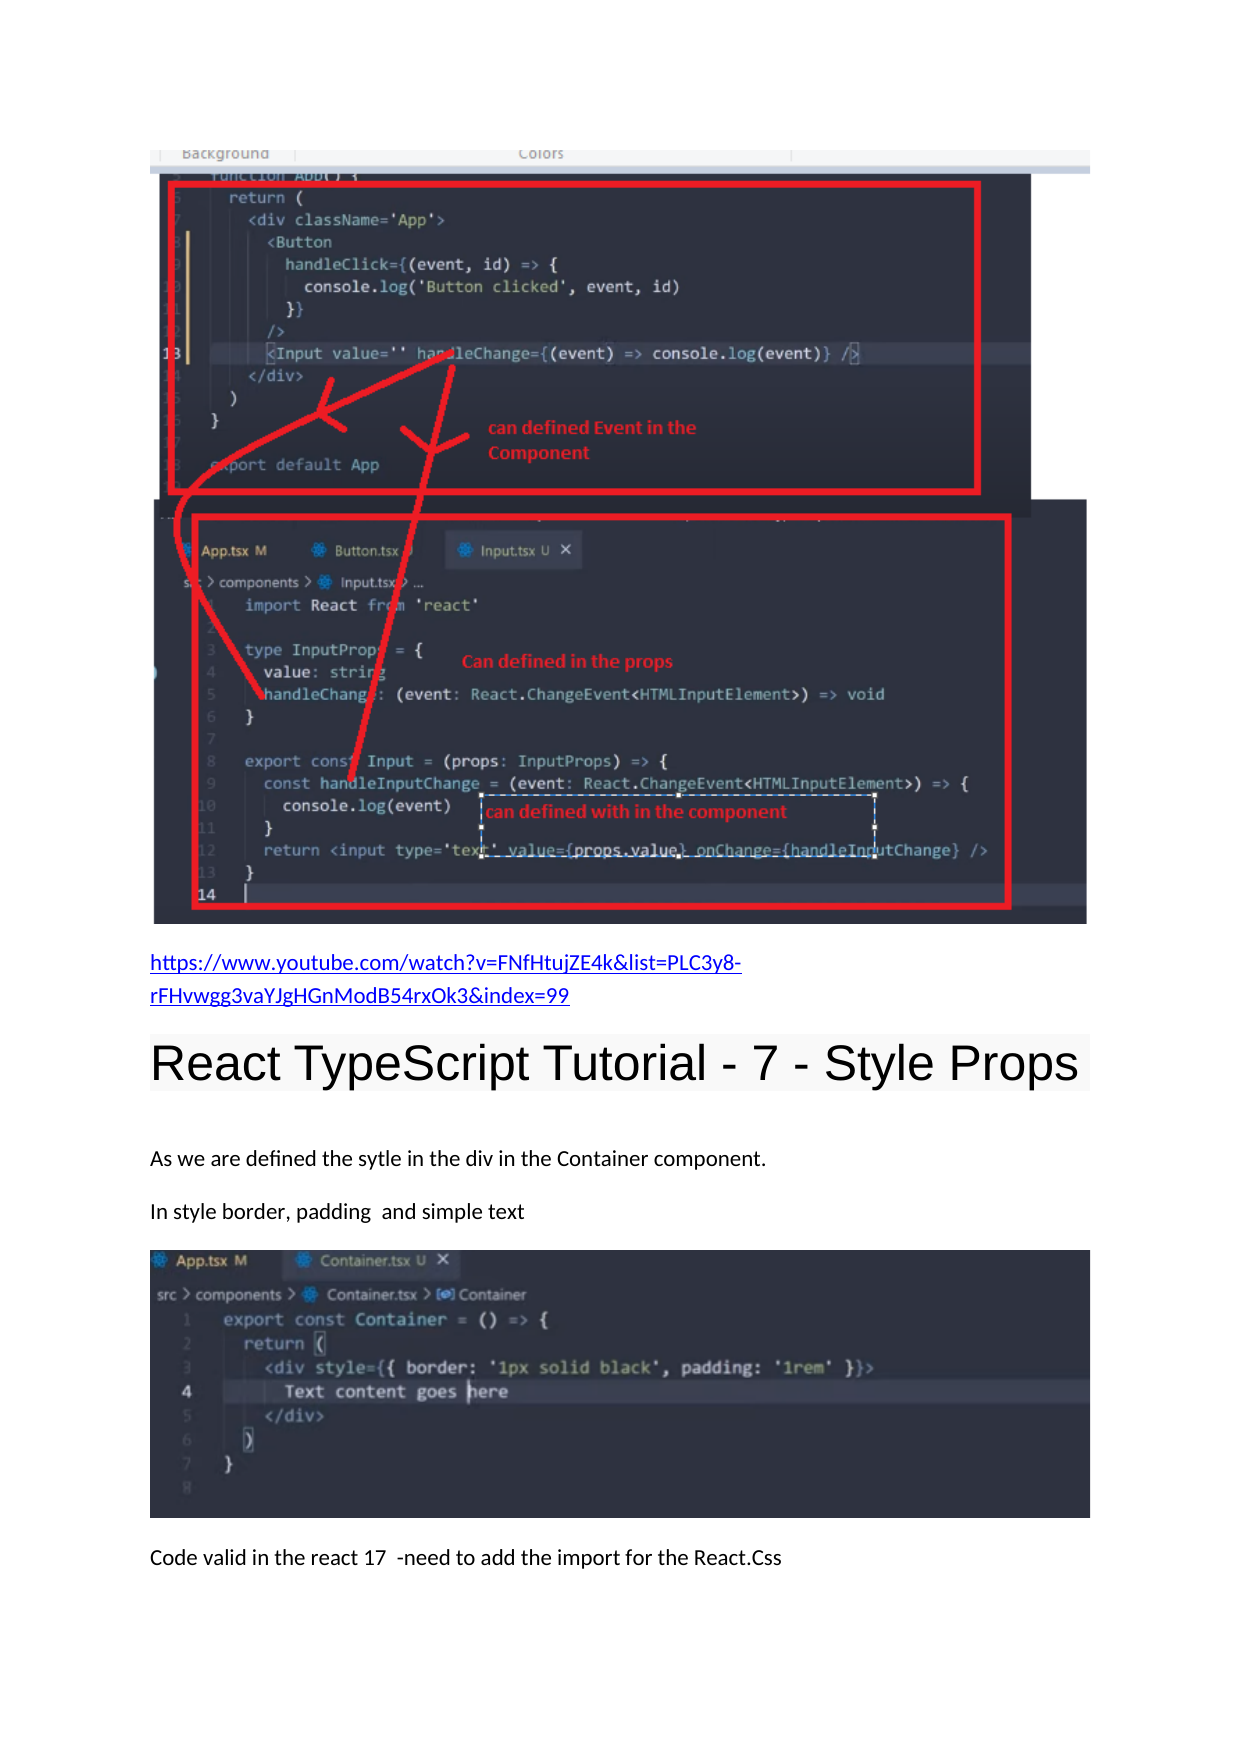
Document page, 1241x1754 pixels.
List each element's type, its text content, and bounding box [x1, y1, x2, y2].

text https://www.youtube.com/watch?v=FNfHtujZE4k&list=PLC3y8-rFHvwgg3vaYJgHGnModB54rxOk3&index=99 [150, 948, 1090, 1009]
subtitle React TypeScript Tutorial - 7 - Style Props [150, 1034, 1090, 1091]
text Code valid in the react 17 -need to add the import for the React.Css [150, 1543, 1090, 1571]
text As we are defined the sytle in the div in the Container component. [150, 1144, 1090, 1172]
picture [150, 150, 1091, 924]
picture [150, 1250, 1091, 1518]
text In style border, padding and simple text [150, 1197, 1090, 1225]
